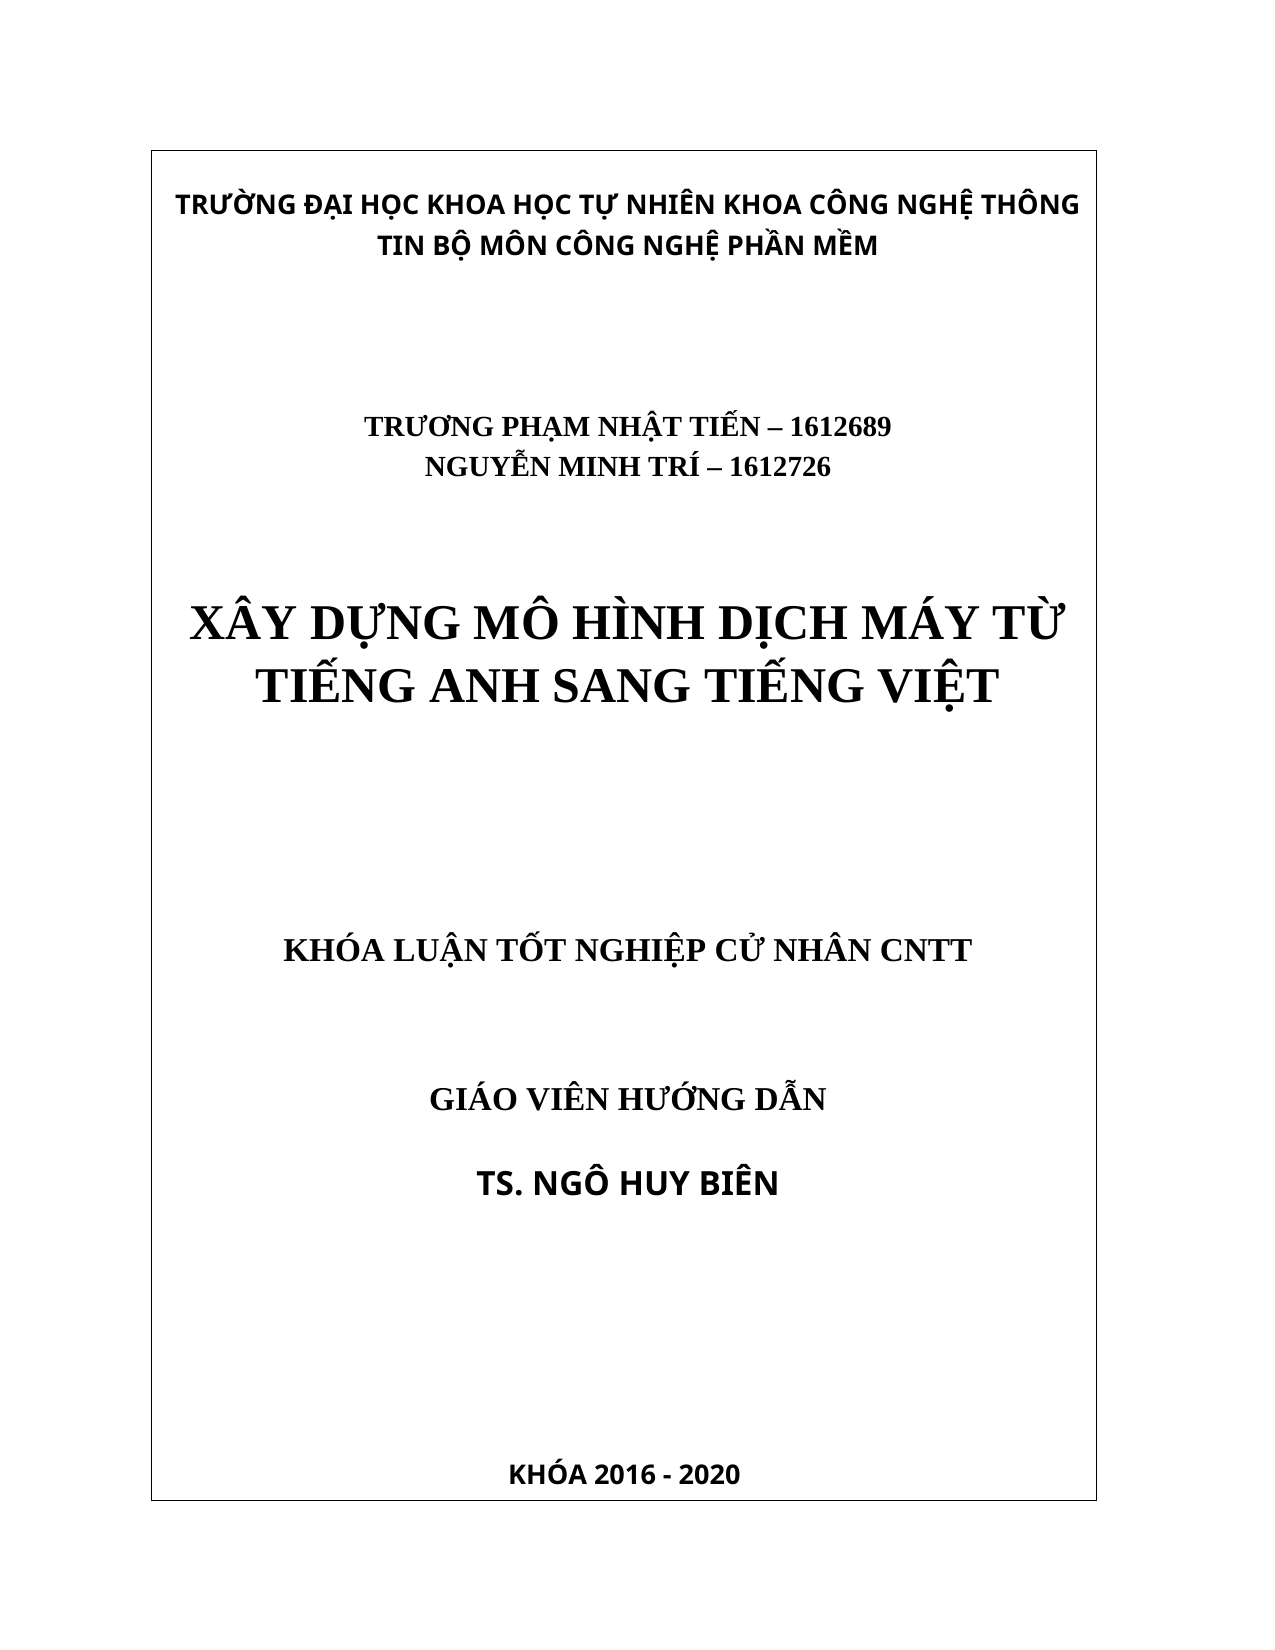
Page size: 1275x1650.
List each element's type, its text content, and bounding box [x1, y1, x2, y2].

table_header TRƯỜNG ĐẠI HỌC KHOA HỌC TỰ NHIÊN KHOA CÔNG NGHỆ THÔNG TIN BỘ MÔN CÔNG NGHỆ PHẦN MỀM TRƯƠNG PHẠM NHẬT TIẾN – 1612689 NGUYỄN MINH TRÍ – 1612726 XÂY DỰNG MÔ HÌNH DỊCH MÁY TỪ TIẾNG ANH SANG TIẾNG VIỆT KHÓA LUẬN TỐT NGHIỆP CỬ NHÂN CNTT GIÁO VIÊN HƯỚNG DẪN TS. NGÔ HUY BIÊN KHÓA 2016 - 2020 [152, 151, 1096, 1500]
